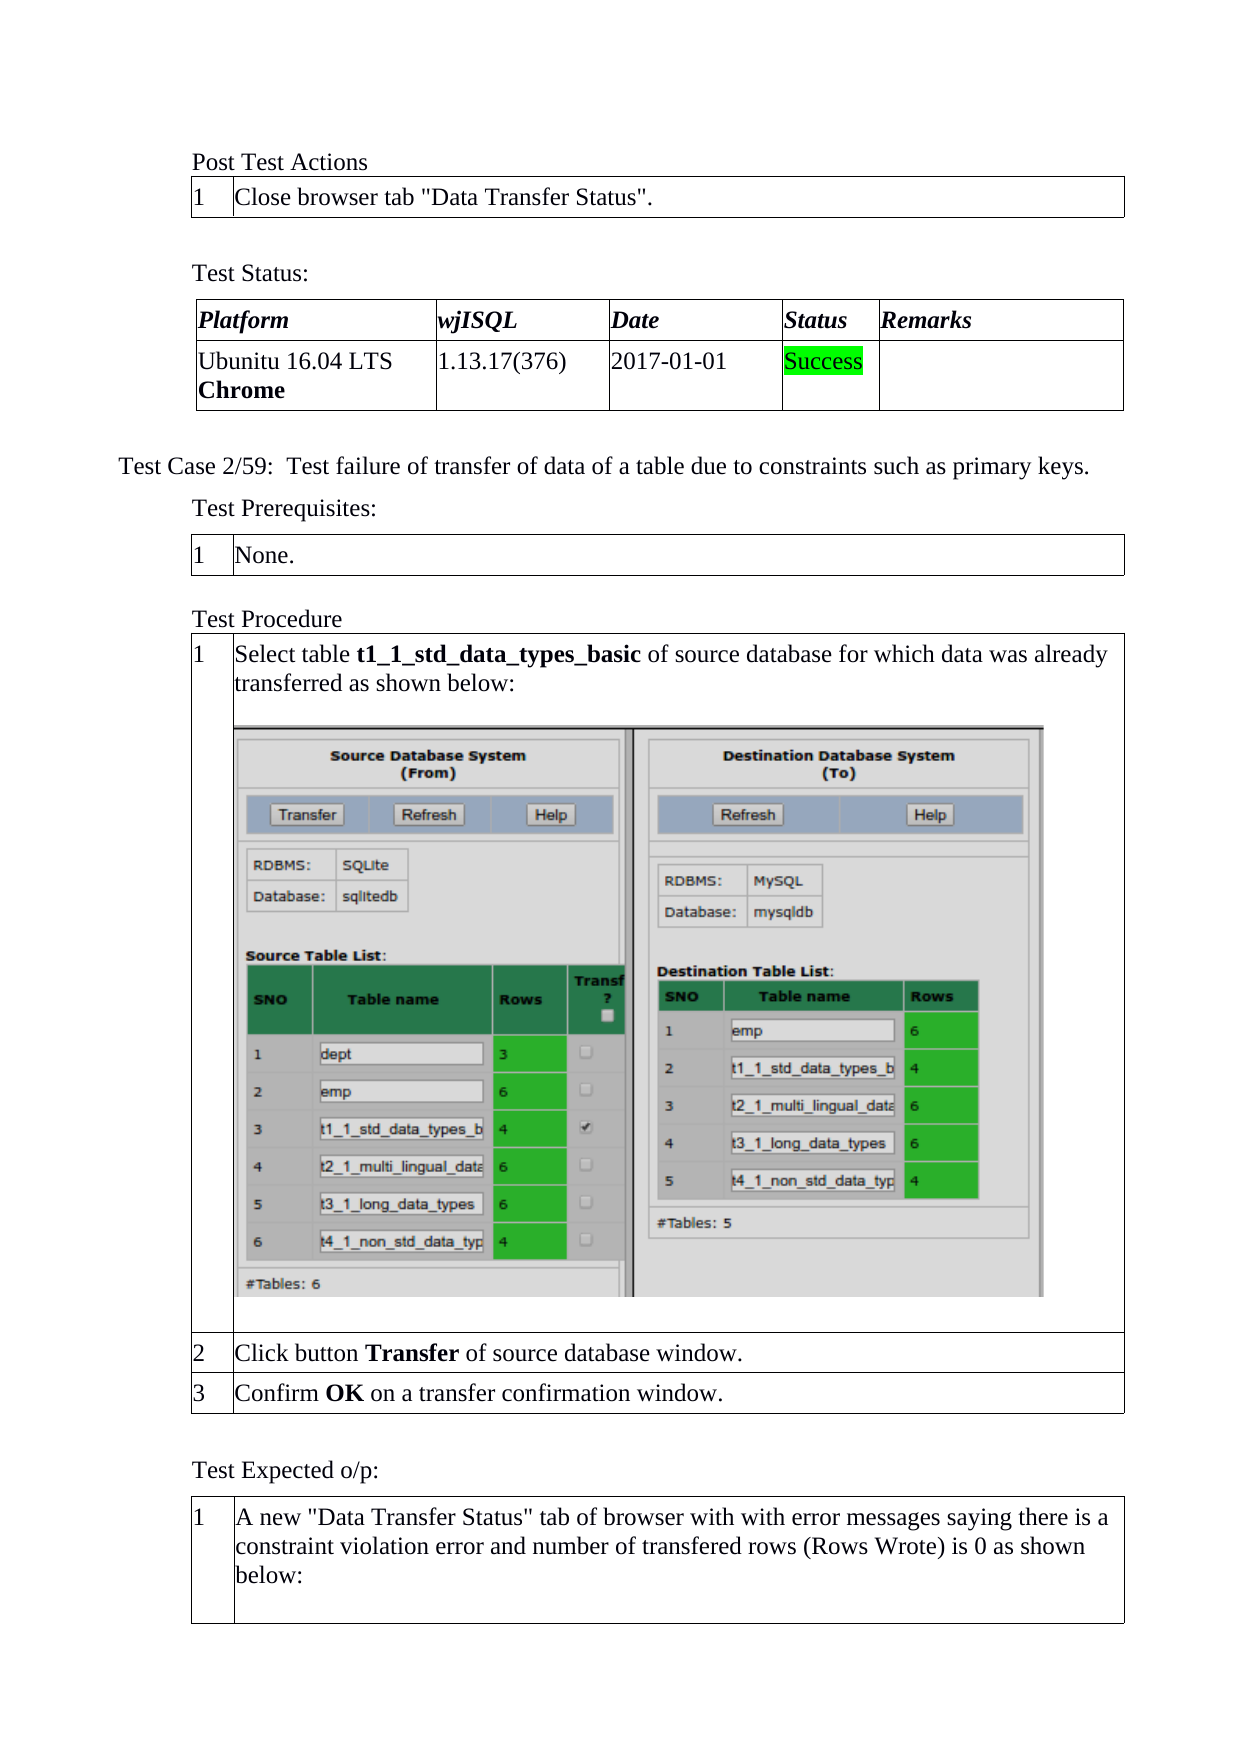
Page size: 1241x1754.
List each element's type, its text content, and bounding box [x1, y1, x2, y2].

table_header 1 [192, 535, 233, 574]
table_header Date [610, 300, 782, 340]
table_cell Click button Transfer of source database window. [234, 1333, 1124, 1372]
text Test Expected o/p: [118, 1455, 1122, 1483]
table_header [235, 1497, 1124, 1623]
table_cell Success [783, 341, 879, 409]
table_cell Confirm OK on a transfer confirmation window. [234, 1373, 1124, 1413]
table_header 1 [192, 634, 233, 1331]
table_cell 2 [192, 1333, 233, 1372]
table_header Remarks [880, 300, 1123, 340]
text Test Procedure [118, 604, 1122, 633]
table_cell 2017-01-01 [610, 341, 782, 409]
table_cell 3 [192, 1373, 233, 1413]
table_cell 1.13.17(376) [437, 341, 609, 409]
table_header Close browser tab "Data Transfer Status". [234, 177, 1124, 216]
table_header None. [234, 535, 1124, 574]
text Test Prerequisites: [118, 493, 1122, 521]
table_header Platform [197, 300, 436, 340]
table_header Select table t1_1_std_data_types_basic of source database for which data was already transferred as shown below: [234, 634, 1124, 1331]
picture [234, 725, 1044, 1297]
text Test Case 2/59: Test failure of transfer of data of a table due to constraints such as primary keys. [118, 451, 1122, 480]
text Test Status: [118, 258, 1122, 287]
table_header 1 [192, 177, 233, 216]
table_header 1 [192, 1497, 234, 1623]
table_header Status [783, 300, 879, 340]
table_cell Ubunitu 16.04 LTS Chrome [197, 341, 436, 409]
table_cell [880, 341, 1123, 409]
text Post Test Actions [118, 147, 1122, 176]
table_header wjISQL [437, 300, 609, 340]
